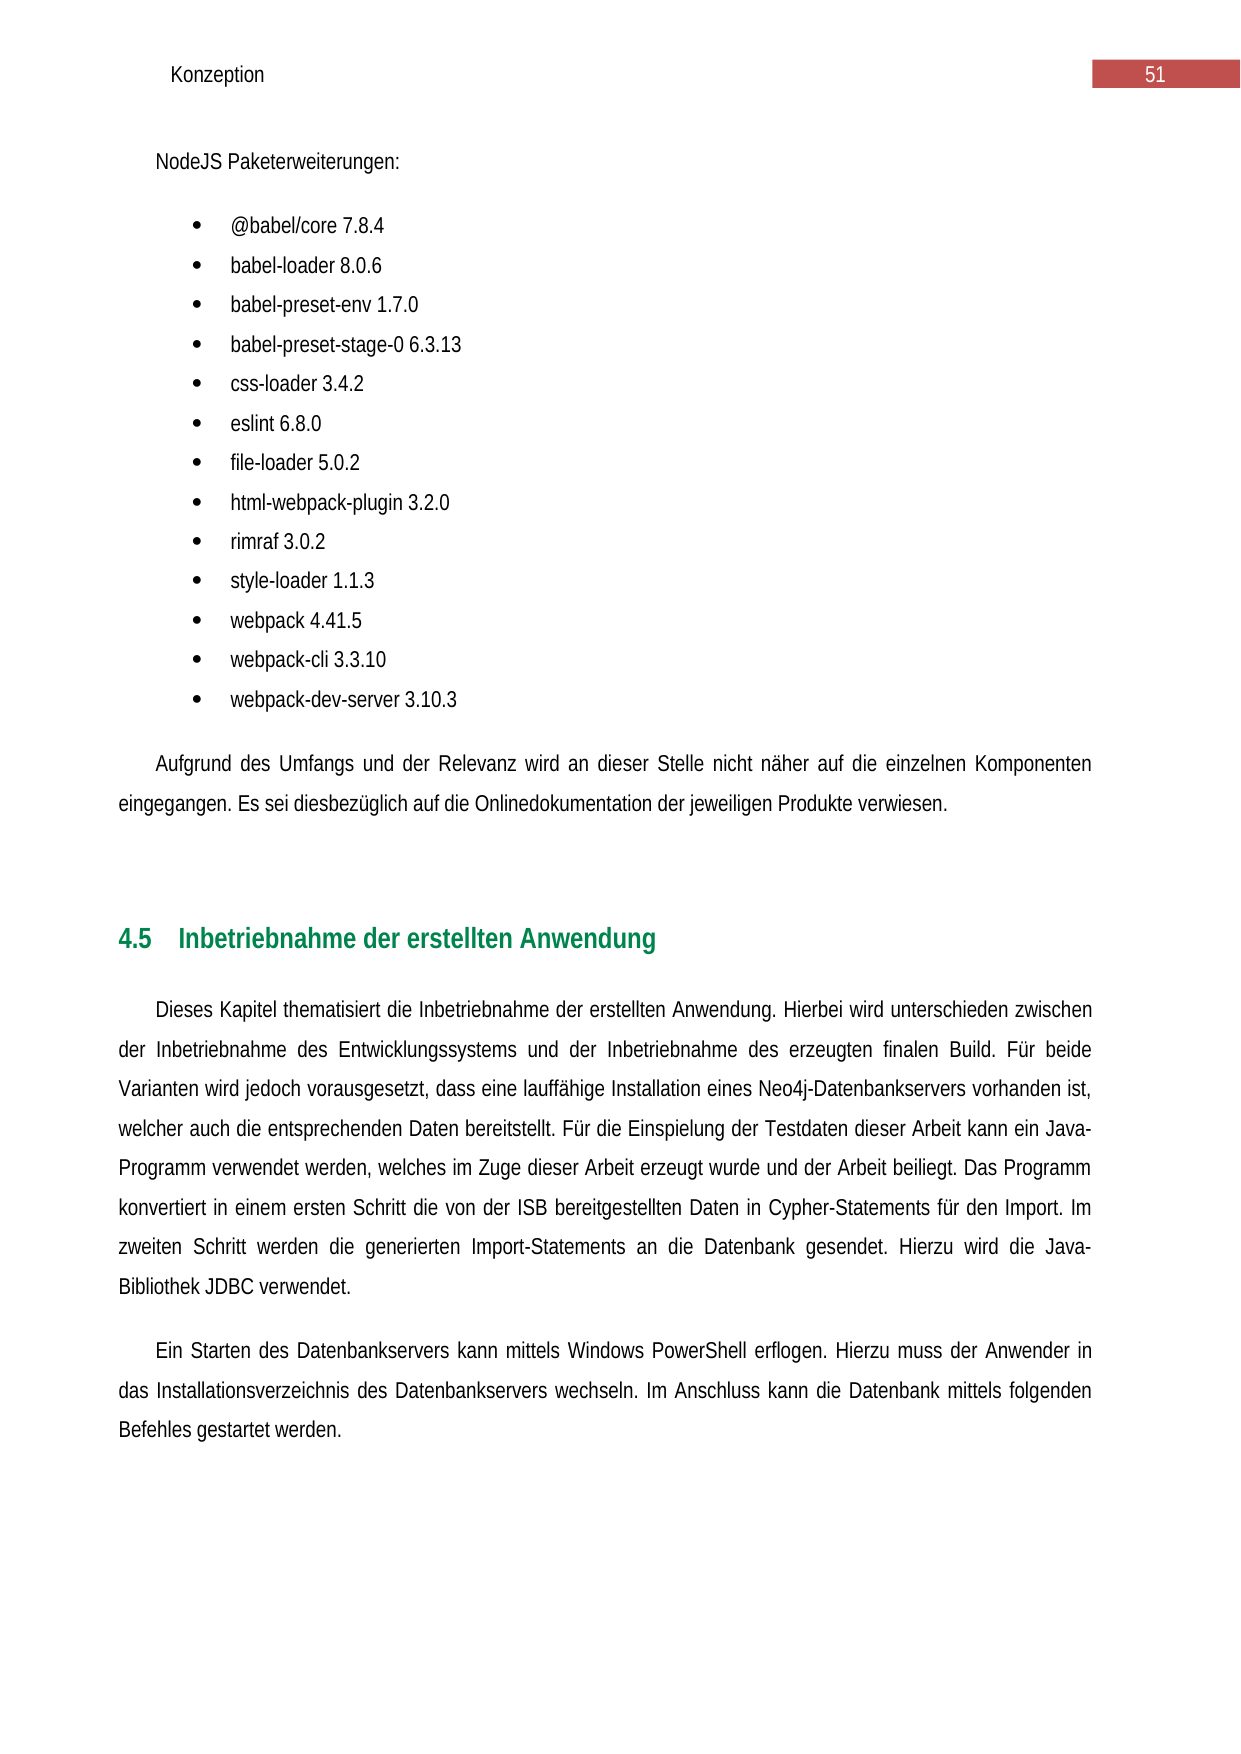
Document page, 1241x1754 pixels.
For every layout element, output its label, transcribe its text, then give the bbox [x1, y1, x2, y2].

list @babel/core 7.8.4 [193, 212, 1092, 238]
text NodeJS Paketerweiterungen: [118, 148, 1092, 174]
list babel-preset-env 1.7.0 [193, 291, 1092, 317]
list webpack 4.41.5 [193, 607, 1092, 633]
list rimraf 3.0.2 [193, 528, 1092, 554]
list html-webpack-plugin 3.2.0 [193, 488, 1092, 515]
text Ein Starten des Datenbankservers kann mittels Windows PowerShell erflogen. Hierzu muss der Anwender in das Installationsverzeichnis des Datenbankservers wechseln. Im Anschluss kann die Datenbank mittels folgenden Befehles gestartet werden. [118, 1337, 1092, 1442]
list style-loader 1.1.3 [193, 567, 1092, 594]
list eslint 6.8.0 [193, 409, 1092, 436]
list css-loader 3.4.2 [193, 370, 1092, 396]
subtitle Inbetriebnahme der erstellten Anwendung [118, 921, 1092, 954]
text Dieses Kapitel thematisiert die Inbetriebnahme der erstellten Anwendung. Hierbei wird unterschieden zwischen der Inbetriebnahme des Entwicklungssystems und der Inbetriebnahme des erzeugten finalen Build. Für beide Varianten wird jedoch vorausgesetzt, dass eine lauffähige Installation eines Neo4j-Datenbankservers vorhanden ist, welcher auch die entsprechenden Daten bereitstellt. Für die Einspielung der Testdaten dieser Arbeit kann ein Java-Programm verwendet werden, welches im Zuge dieser Arbeit erzeugt wurde und der Arbeit beiliegt. Das Programm konvertiert in einem ersten Schritt die von der ISB bereitgestellten Daten in Cypher-Statements für den Import. Im zweiten Schritt werden die generierten Import-Statements an die Datenbank gesendet. Hierzu wird die Java-Bibliothek JDBC verwendet. [118, 996, 1092, 1299]
list file-loader 5.0.2 [193, 449, 1092, 475]
list babel-loader 8.0.6 [193, 252, 1092, 278]
list webpack-cli 3.3.10 [193, 646, 1092, 673]
list babel-preset-stage-0 6.3.13 [193, 331, 1092, 357]
text Aufgrund des Umfangs und der Relevanz wird an dieser Stelle nicht näher auf die einzelnen Komponenten eingegangen. Es sei diesbezüglich auf die Onlinedokumentation der jeweiligen Produkte verwiesen. [118, 750, 1092, 816]
list webpack-dev-server 3.10.3 [193, 686, 1092, 712]
